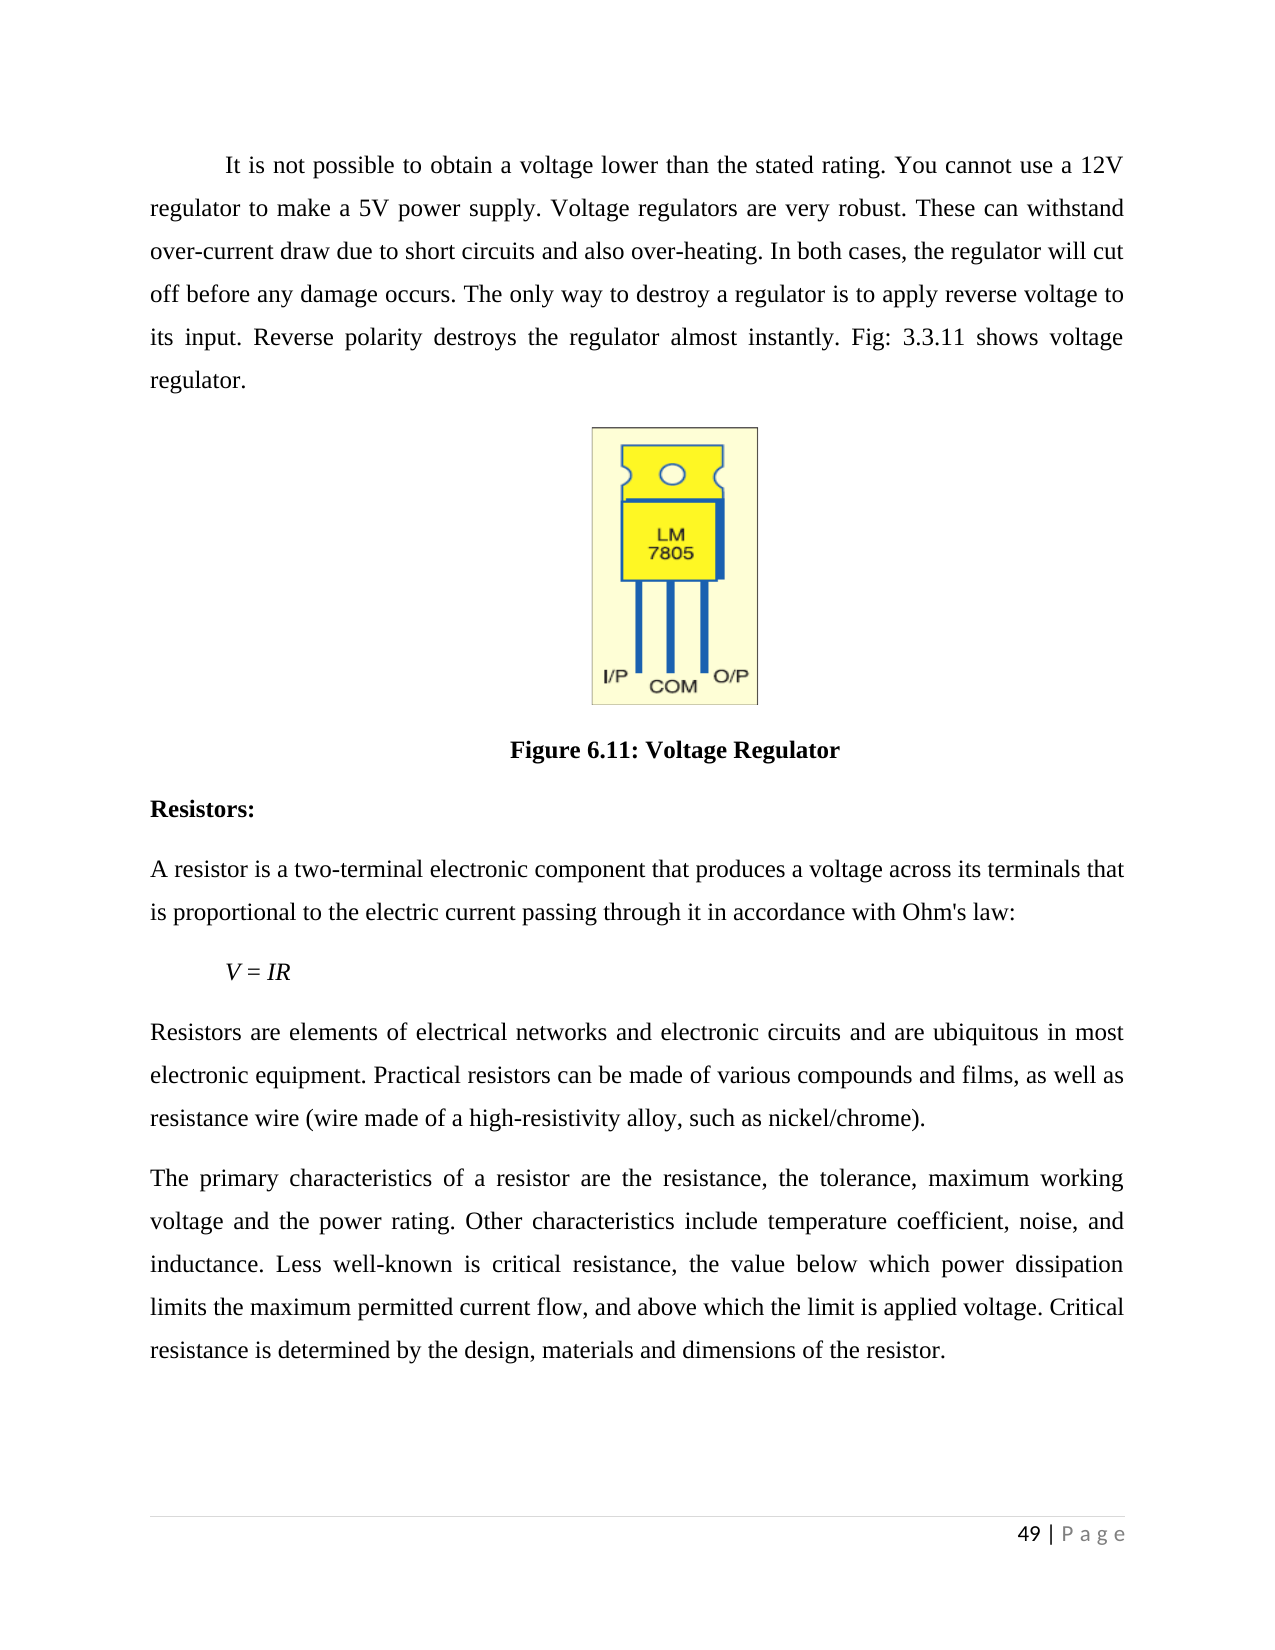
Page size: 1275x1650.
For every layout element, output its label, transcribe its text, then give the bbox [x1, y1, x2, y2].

text It is not possible to obtain a voltage lower than the stated rating. You cannot use a 12V regulator to make a 5V power supply. Voltage regulators are very robust. These can withstand over-current draw due to short circuits and also over-heating. In both cases, the regulator will cut off before any damage occurs. The only way to destroy a regulator is to apply reverse voltage to its input. Reverse polarity destroys the regulator almost instantly. Fig: 3.3.11 shows voltage regulator. [150, 150, 1125, 394]
text Resistors are elements of electrical networks and electronic circuits and are ubiquitous in most electronic equipment. Practical resistors can be made of various compounds and films, as well as resistance wire (wire made of a high-resistivity alloy, such as nickel/chrome). [150, 1017, 1125, 1132]
text The primary characteristics of a resistor are the resistance, the tolerance, maximum working voltage and the power rating. Other characteristics include temperature coefficient, noise, and inductance. Less well-known is critical resistance, the value below which power dissipation limits the maximum permitted current flow, and above which the limit is applied voltage. Critical resistance is determined by the design, materials and dimensions of the resistor. [150, 1163, 1125, 1364]
text Figure 6.11: Voltage Regulator [225, 735, 1125, 763]
text Resistors: [150, 794, 1125, 823]
text V = IR [225, 957, 1125, 986]
text A resistor is a two-terminal electronic component that produces a voltage across its terminals that is proportional to the electric current passing through it in accordance with Ohm's law: [150, 854, 1125, 926]
